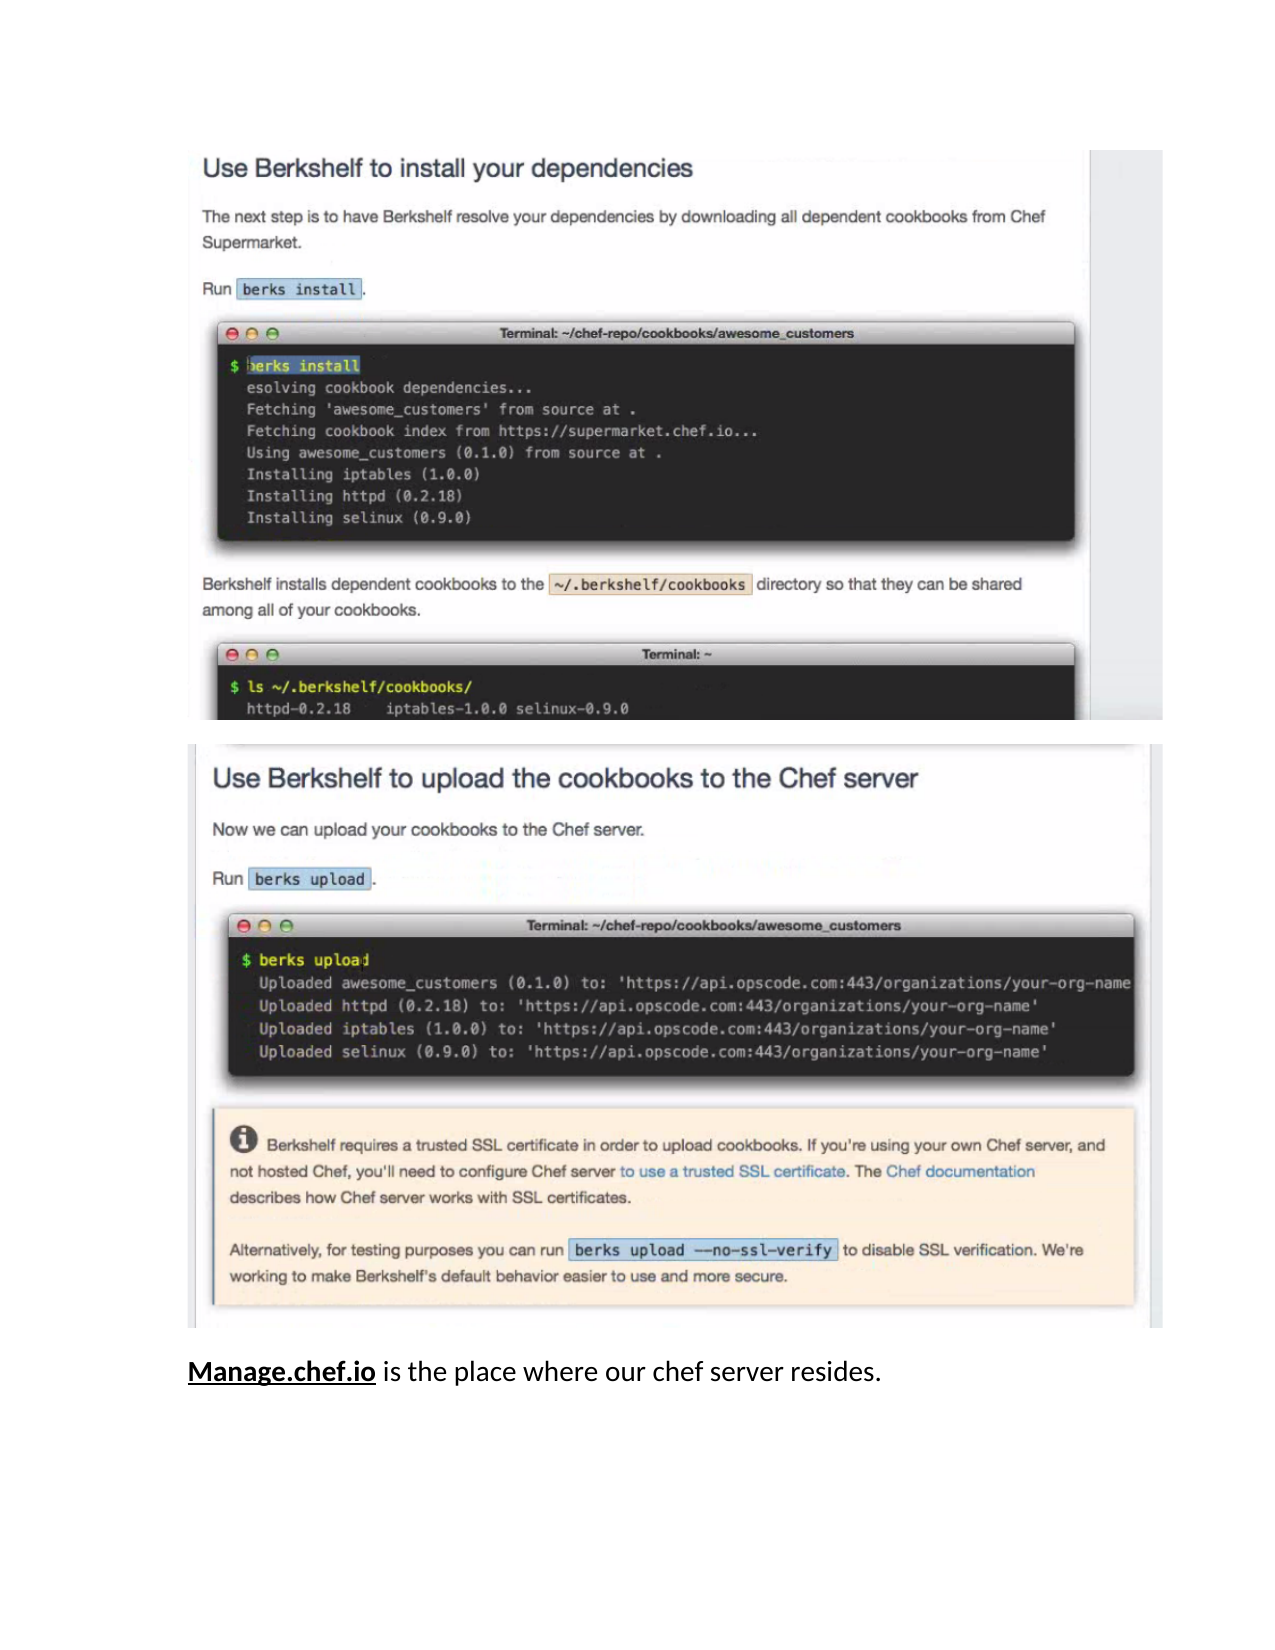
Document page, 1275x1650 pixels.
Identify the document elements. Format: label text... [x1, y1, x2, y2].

picture [187, 150, 1163, 720]
picture [187, 744, 1163, 1328]
text Manage.chef.io is the place where our chef server resides. [187, 1353, 1125, 1388]
